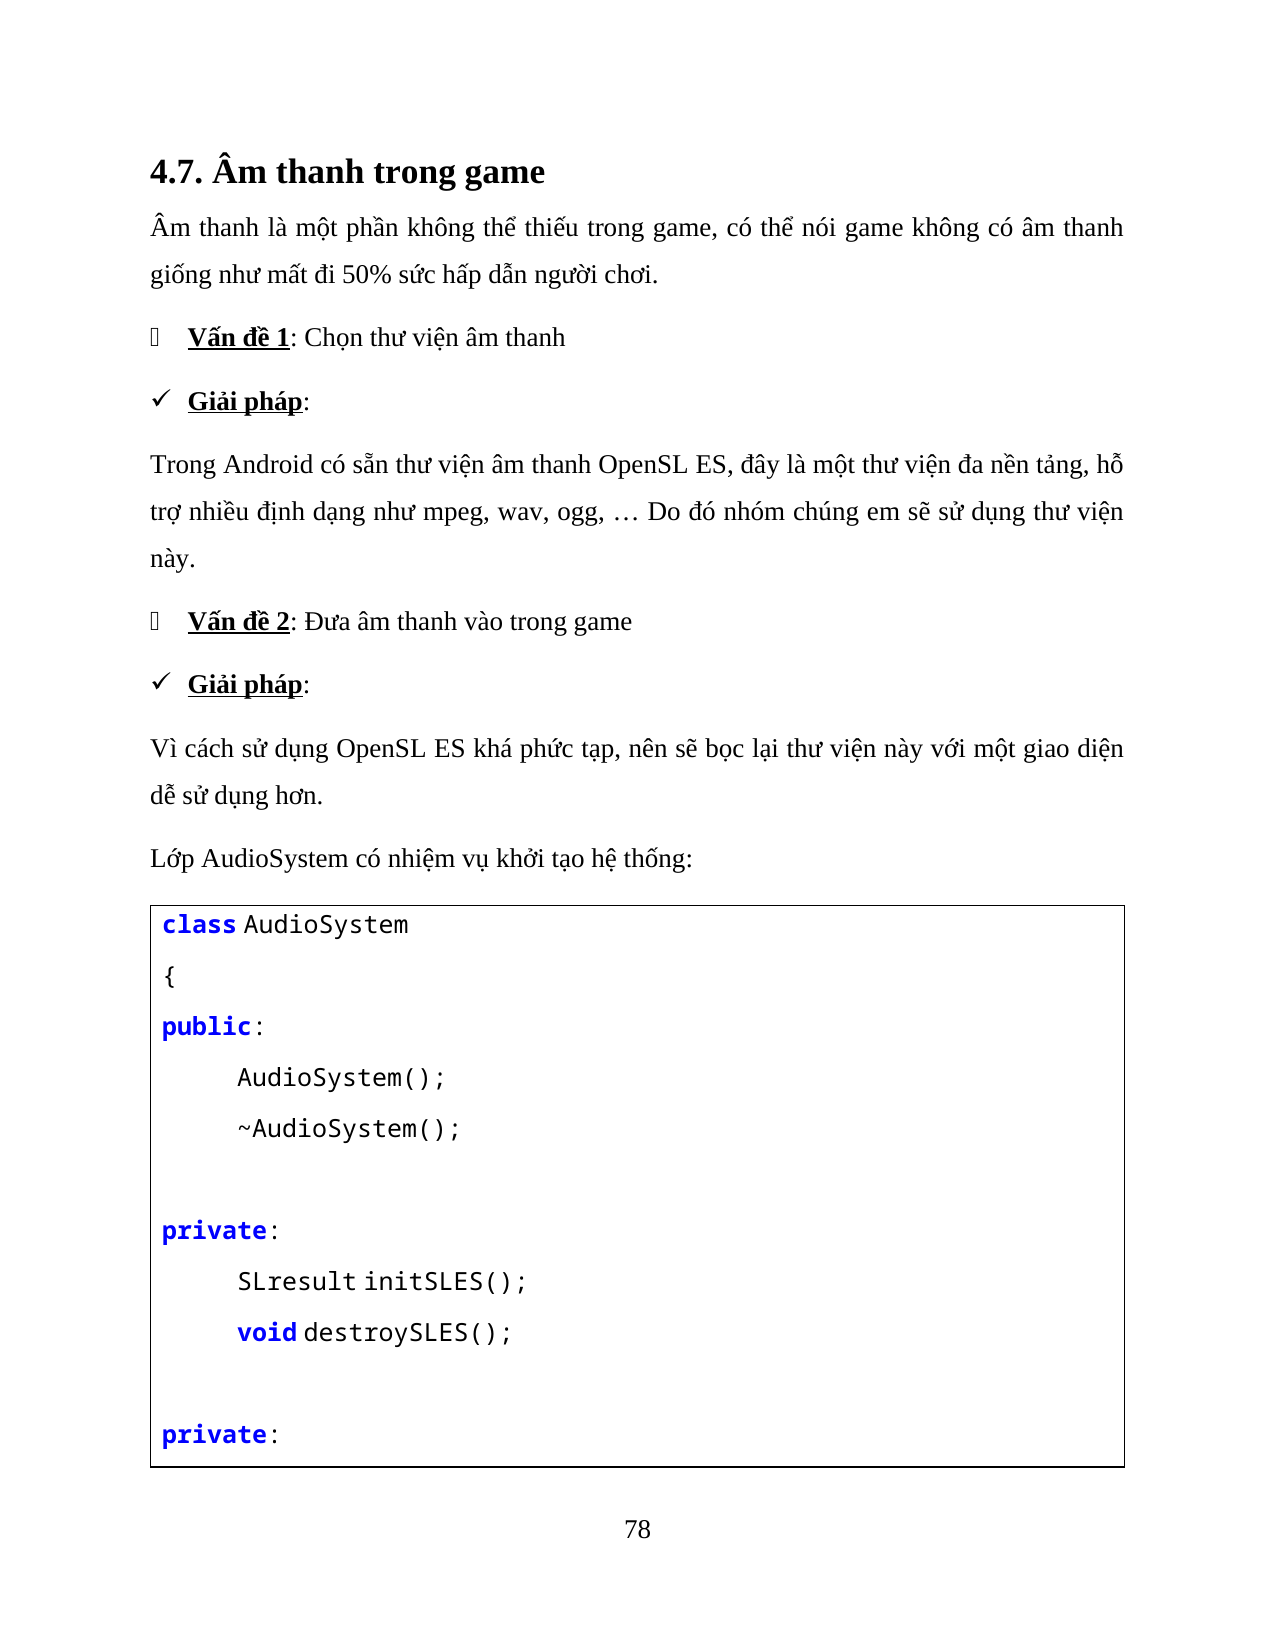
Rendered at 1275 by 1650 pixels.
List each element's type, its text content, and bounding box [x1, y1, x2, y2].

text Âm thanh là một phần không thể thiếu trong game, có thể nói game không có âm thanh giống như mất đi 50% sức hấp dẫn người chơi. [150, 211, 1125, 289]
text Vì cách sử dụng OpenSL ES khá phức tạp, nên sẽ bọc lại thư viện này với một giao diện dễ sử dụng hơn. [150, 732, 1125, 810]
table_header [151, 906, 1124, 1466]
subtitle 4.7. Âm thanh trong game [150, 150, 1125, 191]
text Trong Android có sẵn thư viện âm thanh OpenSL ES, đây là một thư viện đa nền tảng, hỗ trợ nhiều định dạng như mpeg, wav, ogg, … Do đó nhóm chúng em sẽ sử dụng thư viện này. [150, 448, 1125, 573]
list Giải pháp: [150, 385, 1125, 416]
list Vấn đề 1: Chọn thư viện âm thanh [150, 321, 1125, 352]
text Lớp AudioSystem có nhiệm vụ khởi tạo hệ thống: [150, 842, 1125, 873]
list Vấn đề 2: Đưa âm thanh vào trong game [150, 605, 1125, 636]
list Giải pháp: [150, 668, 1125, 700]
